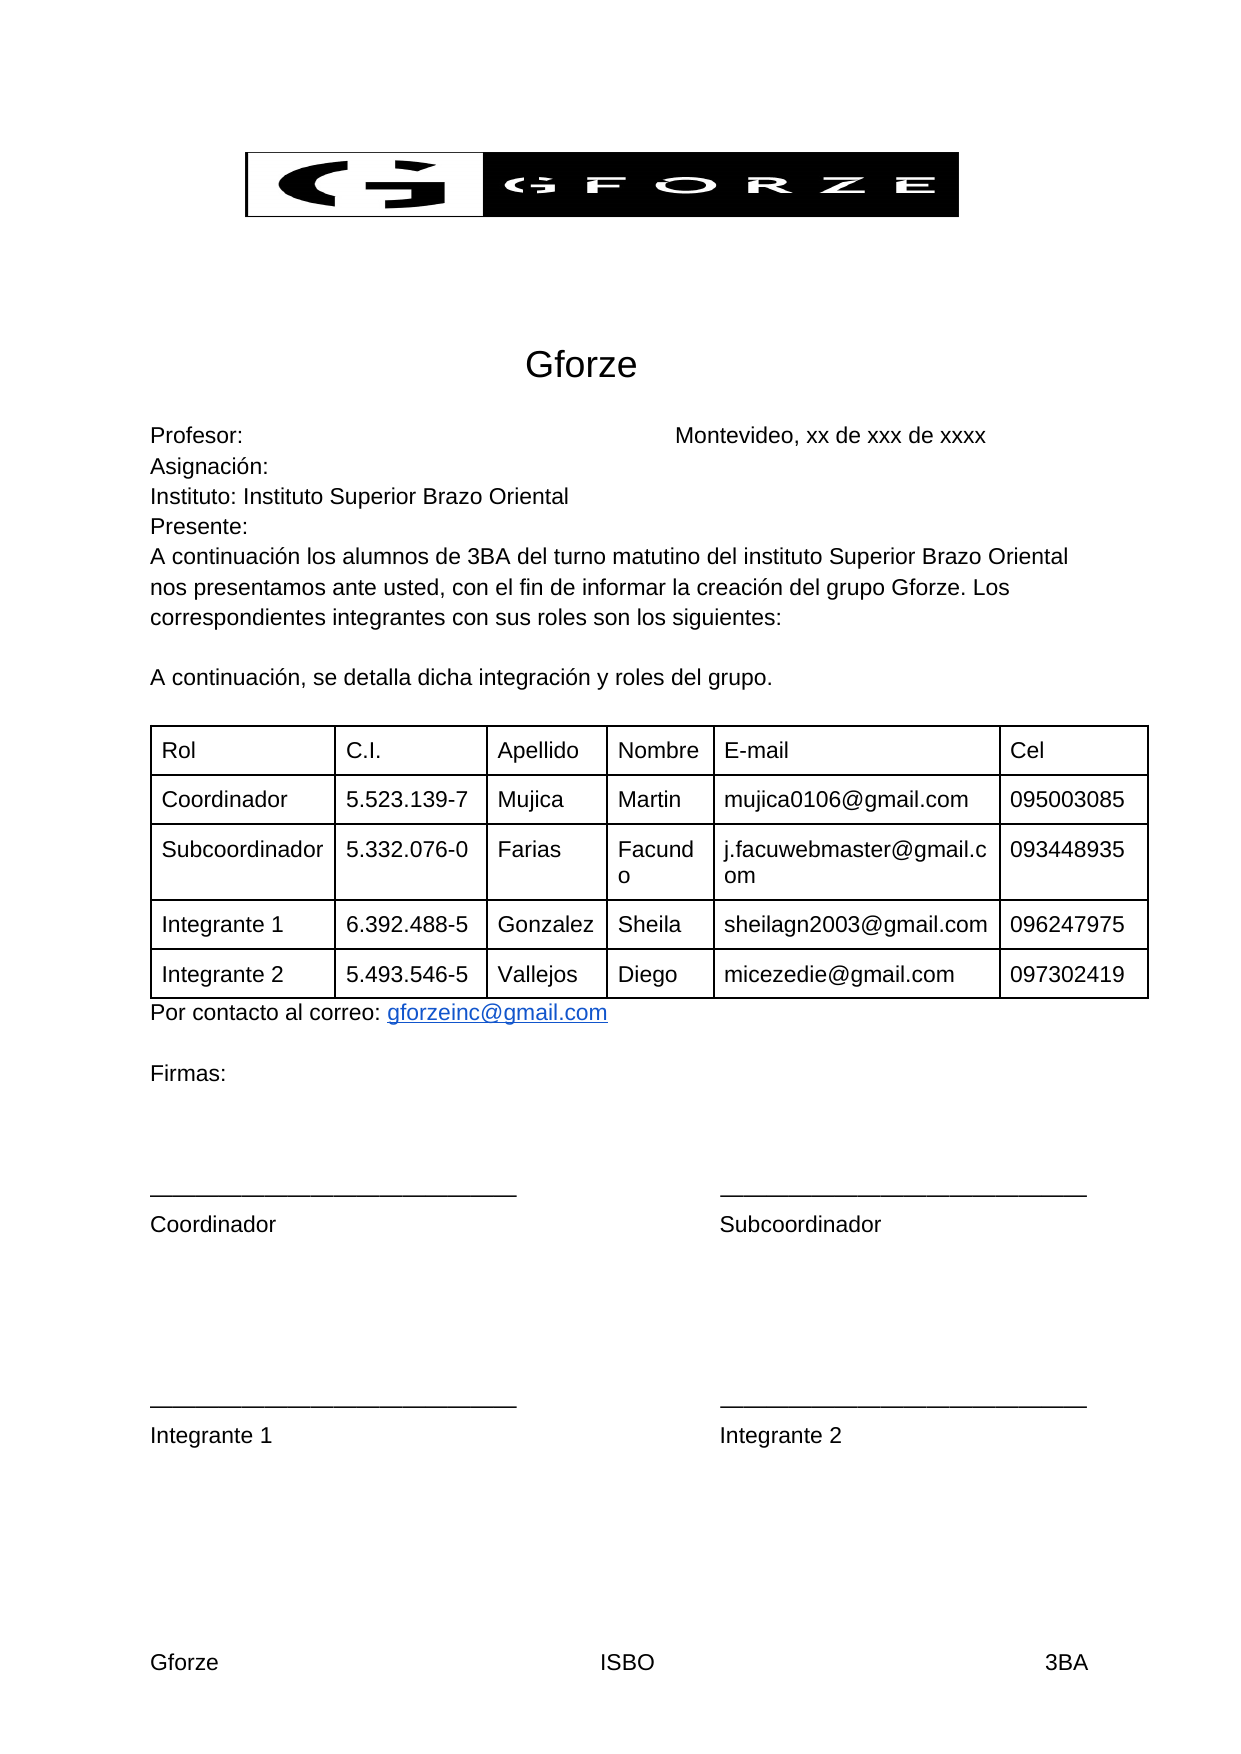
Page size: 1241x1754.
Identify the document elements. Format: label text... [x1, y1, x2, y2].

text Presente: [150, 513, 1090, 539]
text Profesor: Montevideo, xx de xxx de xxxx [150, 422, 1090, 449]
table_cell 6.392.488-5 [336, 901, 486, 948]
text A continuación, se detalla dicha integración y roles del grupo. [150, 664, 1090, 691]
text Instituto: Instituto Superior Brazo Oriental [150, 483, 1090, 509]
table_cell sheilagn2003@gmail.com [715, 901, 999, 948]
table_cell 093448935 [1001, 825, 1147, 899]
table_cell micezedie@gmail.com [715, 950, 999, 997]
table_cell mujica0106@gmail.com [715, 776, 999, 823]
table_cell Gonzalez [488, 901, 606, 948]
table_cell Diego [608, 950, 713, 997]
table_header Apellido [488, 727, 606, 774]
text Coordinador Subcoordinador [150, 1211, 1090, 1237]
table_cell Coordinador [152, 776, 334, 823]
table_cell Integrante 2 [152, 950, 334, 997]
table_cell 5.332.076-0 [336, 825, 486, 899]
table_cell Subcoordinador [152, 825, 334, 899]
table_cell 097302419 [1001, 950, 1147, 997]
picture [150, 75, 1038, 309]
table_cell Integrante 1 [152, 901, 334, 948]
text ———————————————— ———————————————— [150, 1181, 1090, 1207]
text Gforze [450, 343, 1090, 386]
table_cell Sheila [608, 901, 713, 948]
table_header Cel [1001, 727, 1147, 774]
text Firmas: [150, 1060, 1090, 1086]
text Por contacto al correo: gforzeinc@gmail.com [150, 999, 1090, 1026]
table_header E-mail [715, 727, 999, 774]
table_cell 5.523.139-7 [336, 776, 486, 823]
table_header C.I. [336, 727, 486, 774]
text Integrante 1 Integrante 2 [150, 1422, 1090, 1449]
table_header Rol [152, 727, 334, 774]
table_cell Vallejos [488, 950, 606, 997]
table_header Nombre [608, 727, 713, 774]
text ———————————————— ———————————————— [150, 1392, 1090, 1418]
table_cell 5.493.546-5 [336, 950, 486, 997]
table_cell j.facuwebmaster@gmail.com [715, 825, 999, 899]
table_cell Martin [608, 776, 713, 823]
table_cell Facundo [608, 825, 713, 899]
table_cell Mujica [488, 776, 606, 823]
text Asignación: [150, 453, 1090, 479]
table_cell 096247975 [1001, 901, 1147, 948]
table_cell 095003085 [1001, 776, 1147, 823]
table_cell Farias [488, 825, 606, 899]
text A continuación los alumnos de 3BA del turno matutino del instituto Superior Brazo Oriental nos presentamos ante usted, con el fin de informar la creación del grupo Gforze. Los correspondientes integrantes con sus roles son los siguientes: [150, 543, 1090, 630]
